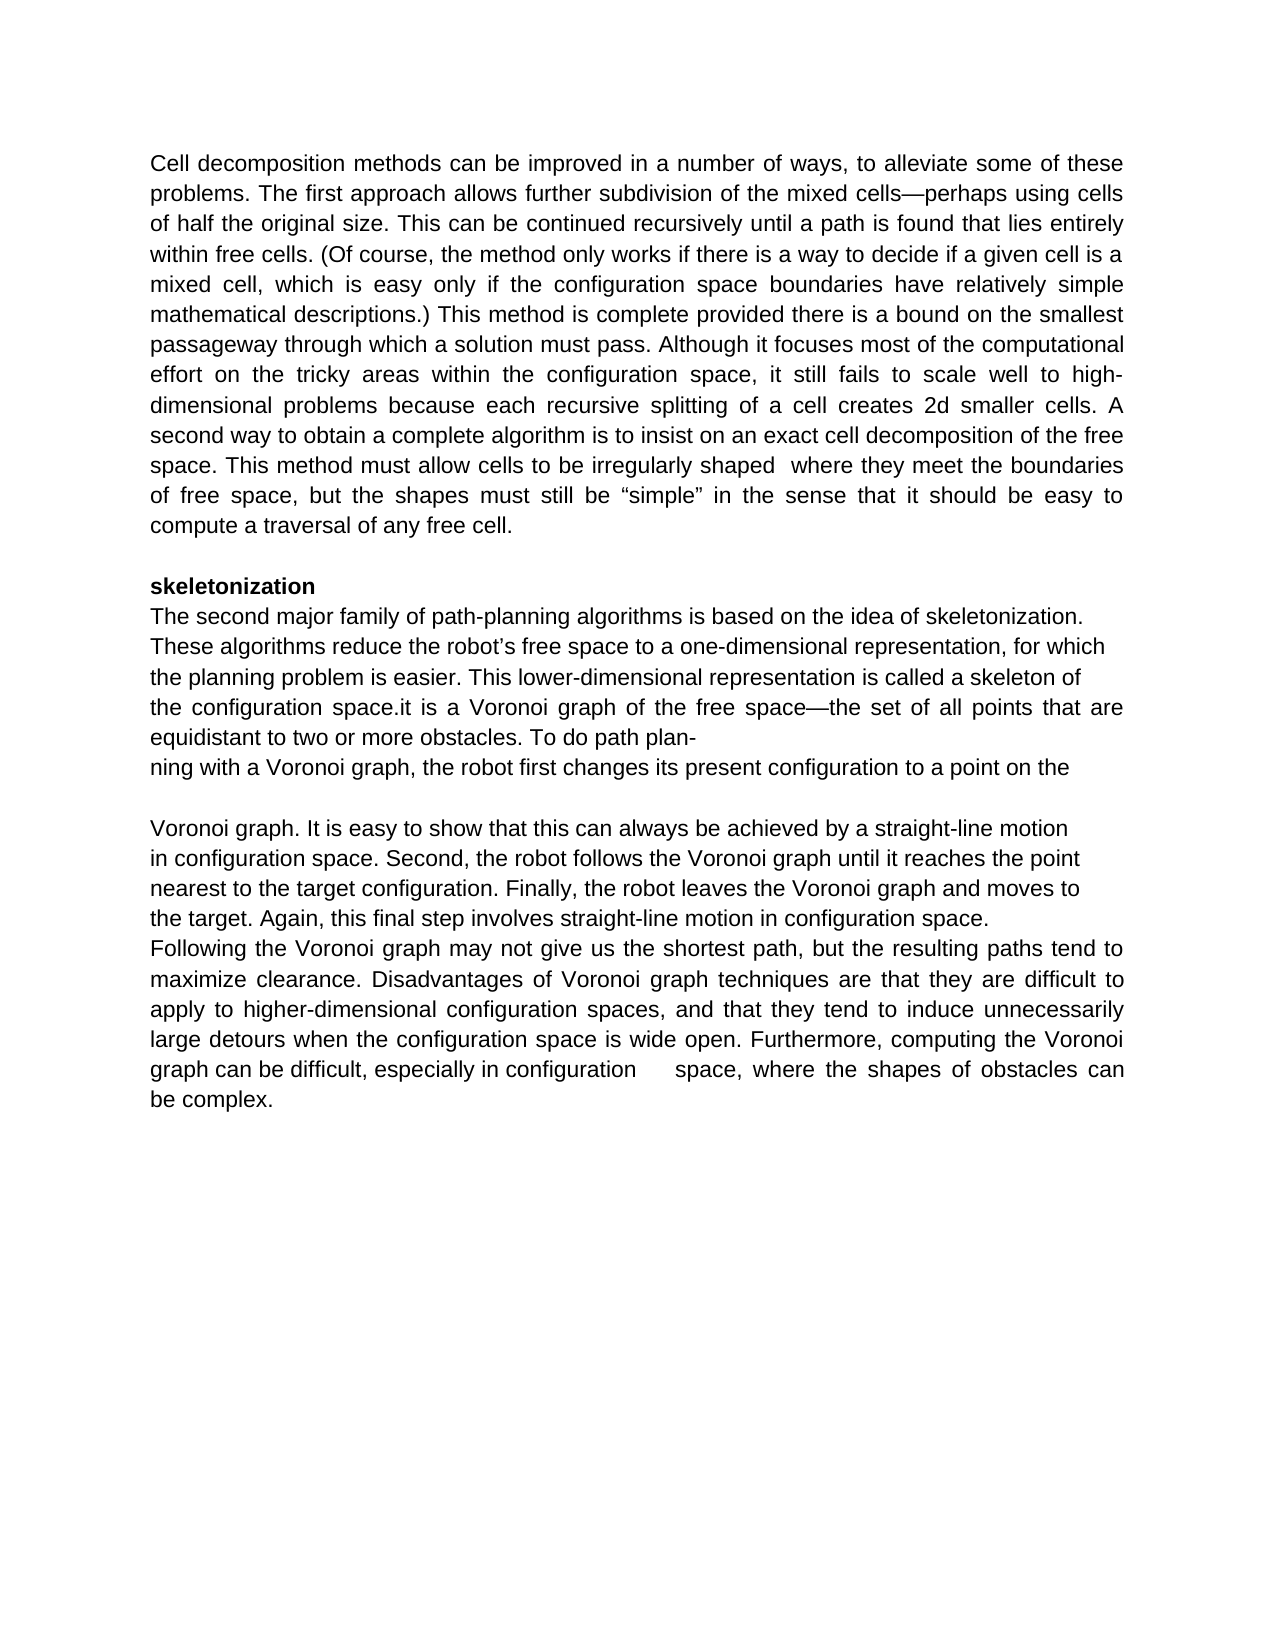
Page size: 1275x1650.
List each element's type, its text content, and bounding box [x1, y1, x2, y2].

text in configuration space. Second, the robot follows the Voronoi graph until it reaches the point [150, 845, 1125, 871]
text The second major family of path-planning algorithms is based on the idea of skeletonization. [150, 603, 1125, 629]
text the planning problem is easier. This lower-dimensional representation is called a skeleton of [150, 663, 1125, 690]
text nearest to the target configuration. Finally, the robot leaves the Voronoi graph and moves to [150, 875, 1125, 901]
text ning with a Voronoi graph, the robot first changes its present configuration to a point on the [150, 754, 1125, 781]
text Voronoi graph. It is easy to show that this can always be achieved by a straight-line motion [150, 814, 1125, 841]
text the target. Again, this final step involves straight-line motion in configuration space. [150, 905, 1125, 932]
text These algorithms reduce the robot’s free space to a one-dimensional representation, for which [150, 633, 1125, 660]
text Cell decomposition methods can be improved in a number of ways, to alleviate some of these problems. The first approach allows further subdivision of the mixed cells—perhaps using cells of half the original size. This can be continued recursively until a path is found that lies entirely within free cells. (Of course, the method only works if there is a way to decide if a given cell is a mixed cell, which is easy only if the configuration space boundaries have relatively simple mathematical descriptions.) This method is complete provided there is a bound on the smallest passageway through which a solution must pass. Although it focuses most of the computational effort on the tricky areas within the configuration space, it still fails to scale well to high-dimensional problems because each recursive splitting of a cell creates 2d smaller cells. A second way to obtain a complete algorithm is to insist on an exact cell decomposition of the free space. This method must allow cells to be irregularly shaped where they meet the boundaries of free space, but the shapes must still be “simple” in the sense that it should be easy to compute a traversal of any free cell. [150, 150, 1125, 539]
text Following the Voronoi graph may not give us the shortest path, but the resulting paths tend to maximize clearance. Disadvantages of Voronoi graph techniques are that they are difficult to apply to higher-dimensional configuration spaces, and that they tend to induce unnecessarily large detours when the configuration space is wide open. Furthermore, computing the Voronoi graph can be difficult, especially in configuration space, where the shapes of obstacles can be complex. [150, 935, 1125, 1113]
text the configuration space.it is a Voronoi graph of the free space—the set of all points that are equidistant to two or more obstacles. To do path plan- [150, 694, 1125, 750]
text skeletonization [150, 573, 1125, 599]
